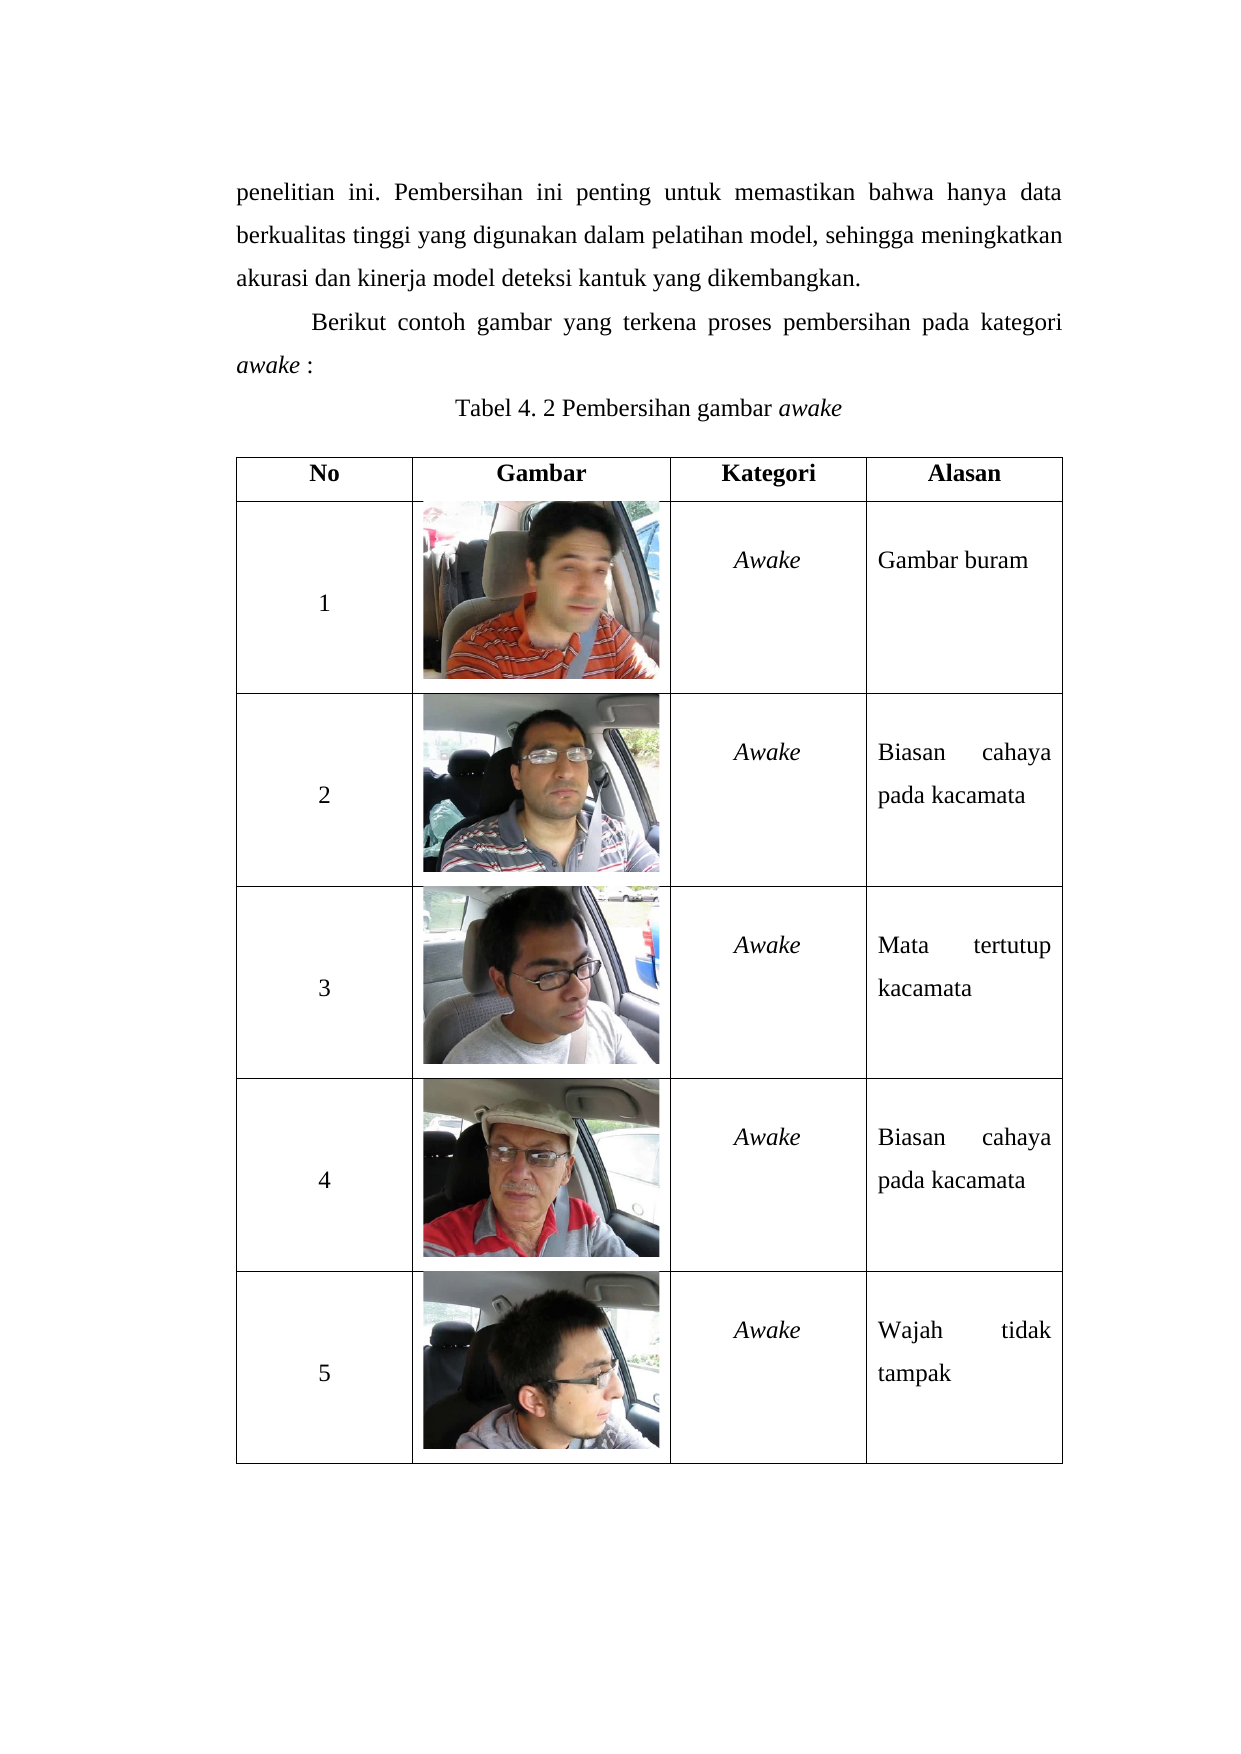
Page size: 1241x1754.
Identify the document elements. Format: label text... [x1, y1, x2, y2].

table_cell [413, 1272, 670, 1463]
table_cell 4 [237, 1079, 412, 1271]
table_cell Awake [671, 1272, 866, 1463]
table_cell 1 [237, 502, 412, 693]
table_cell Awake [671, 694, 866, 886]
table_header Kategori [671, 458, 866, 501]
picture [423, 694, 660, 872]
table_cell 3 [237, 887, 412, 1078]
picture [423, 1079, 660, 1257]
table_header No [237, 458, 412, 501]
text Berikut contoh gambar yang terkena proses pembersihan pada kategori awake : [236, 307, 1063, 378]
table_cell Awake [671, 502, 866, 693]
table_cell [413, 1079, 670, 1271]
table_cell Awake [671, 887, 866, 1078]
table_cell Biasan cahaya pada kacamata [867, 1079, 1062, 1271]
text Tabel 4. 2 Pembersihan gambar awake [236, 393, 1063, 422]
table_cell [413, 502, 670, 693]
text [236, 177, 1063, 292]
table_cell 2 [237, 694, 412, 886]
table_cell Mata tertutup kacamata [867, 887, 1062, 1078]
table_cell Biasan cahaya pada kacamata [867, 694, 1062, 886]
table_cell 5 [237, 1272, 412, 1463]
table_cell Gambar buram [867, 502, 1062, 693]
table_cell Wajah tidak tampak [867, 1272, 1062, 1463]
table_cell [413, 887, 670, 1078]
picture [423, 1271, 660, 1449]
table_header Gambar [413, 458, 670, 501]
table_header Alasan [867, 458, 1062, 501]
picture [423, 886, 660, 1064]
table_cell [413, 694, 670, 886]
table_cell Awake [671, 1079, 866, 1271]
picture [423, 501, 660, 679]
